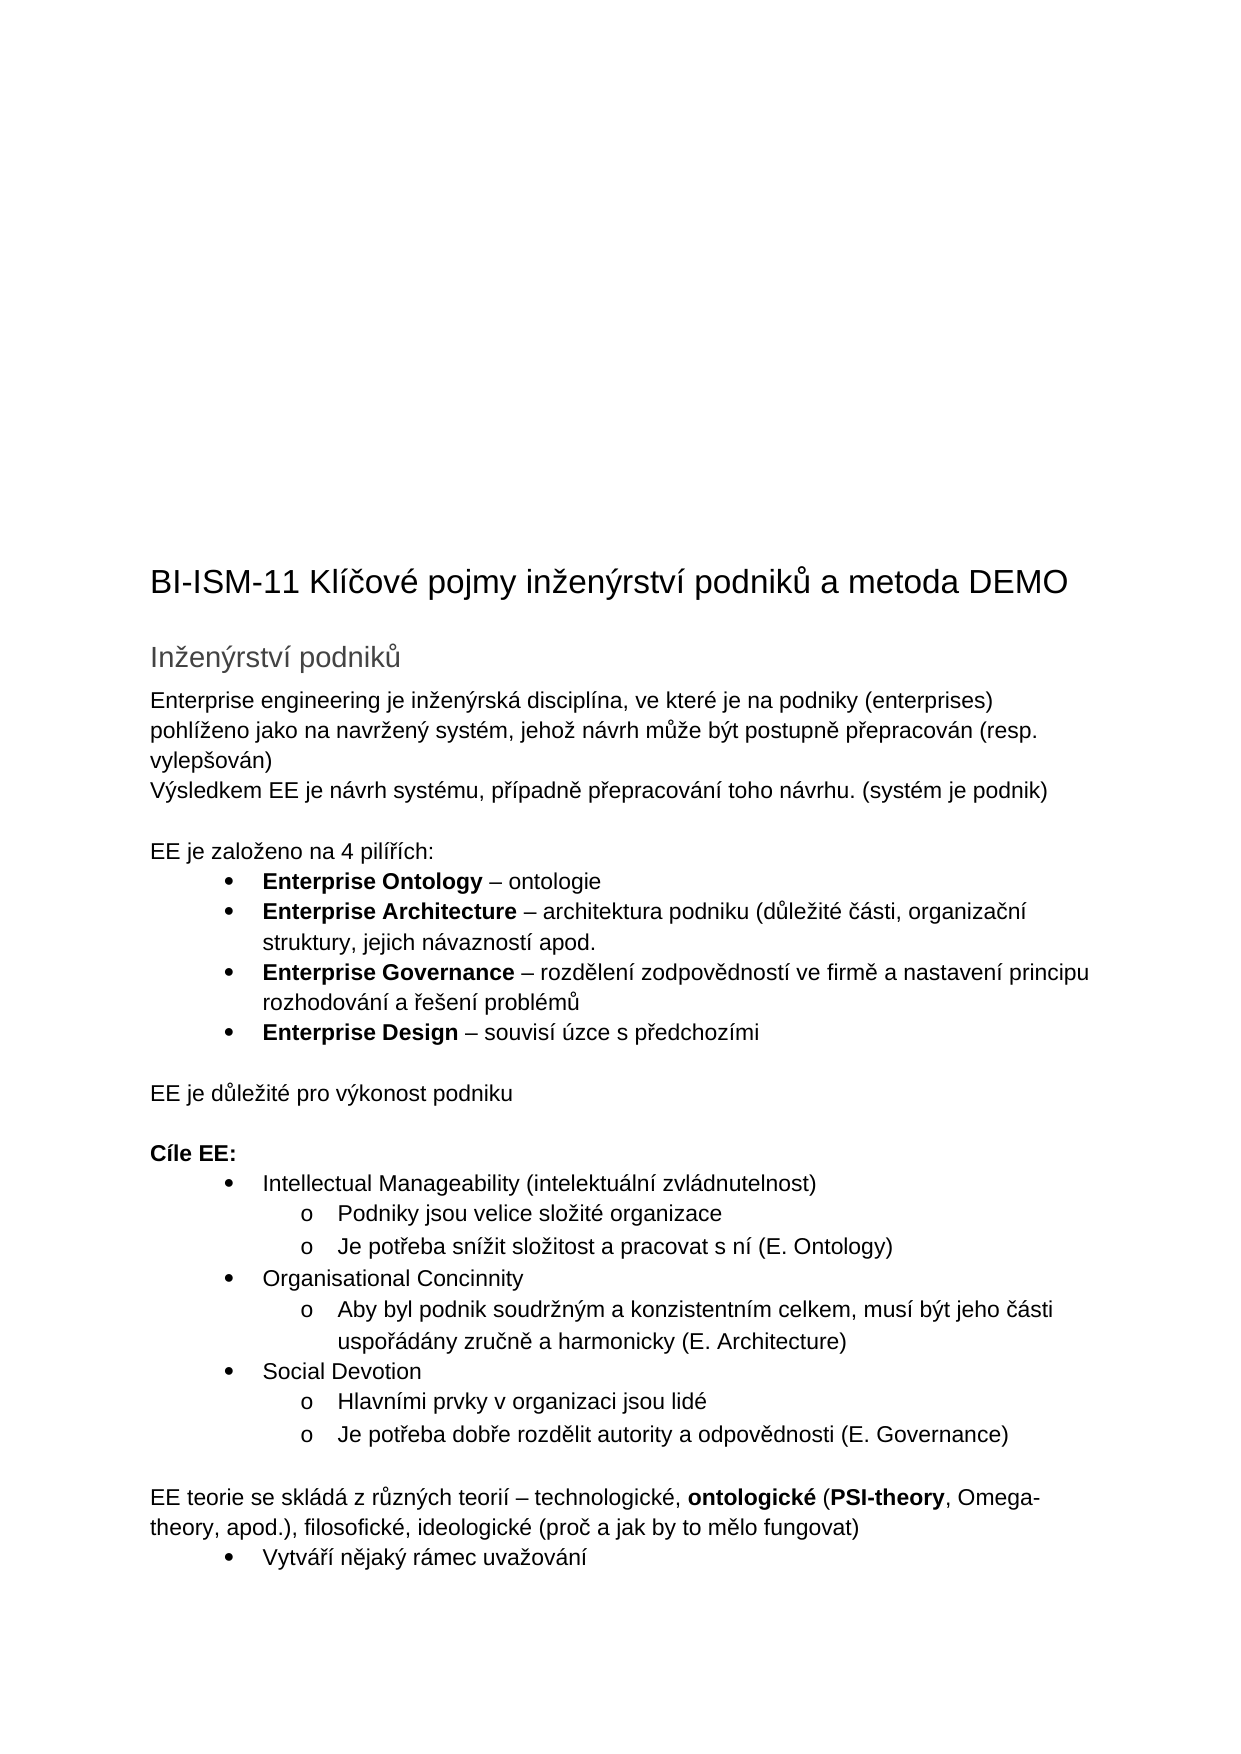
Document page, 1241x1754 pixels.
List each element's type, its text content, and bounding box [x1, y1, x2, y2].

list Hlavními prvky v organizaci jsou lidé [300, 1388, 1090, 1417]
list Enterprise Architecture – architektura podniku (důležité části, organizační struktury, jejich návazností apod. [225, 898, 1090, 955]
subtitle Inženýrství podniků [150, 640, 1090, 673]
text Výsledkem EE je návrh systému, případně přepracování toho návrhu. (systém je podnik) [150, 777, 1090, 804]
subtitle BI-ISM-11 Klíčové pojmy inženýrství podniků a metoda DEMO [150, 562, 1090, 601]
list Vytváří nějaký rámec uvažování [225, 1544, 1090, 1570]
list Social Devotion [225, 1358, 1090, 1384]
list Enterprise Governance – rozdělení zodpovědností ve firmě a nastavení principu rozhodování a řešení problémů [225, 959, 1090, 1015]
text Enterprise engineering je inženýrská disciplína, ve které je na podniky (enterprises) pohlíženo jako na navržený systém, jehož návrh může být postupně přepracován (resp. vylepšován) [150, 687, 1090, 774]
list Organisational Concinnity [225, 1265, 1090, 1292]
list Enterprise Ontology – ontologie [225, 868, 1090, 894]
list Intellectual Manageability (intelektuální zvládnutelnost) [225, 1170, 1090, 1197]
text Cíle EE: [150, 1140, 1090, 1166]
list Enterprise Design – souvisí úzce s předchozími [225, 1019, 1090, 1046]
list Podniky jsou velice složité organizace [300, 1200, 1090, 1229]
list Je potřeba dobře rozdělit autority a odpovědnosti (E. Governance) [300, 1421, 1090, 1449]
text EE je důležité pro výkonost podniku [150, 1079, 1090, 1106]
text EE teorie se skládá z různých teorií – technologické, ontologické (PSI-theory, Omega-theory, apod.), filosofické, ideologické (proč a jak by to mělo fungovat) [150, 1483, 1090, 1540]
list Aby byl podnik soudržným a konzistentním celkem, musí být jeho části uspořádány zručně a harmonicky (E. Architecture) [300, 1296, 1090, 1354]
list Je potřeba snížit složitost a pracovat s ní (E. Ontology) [300, 1233, 1090, 1261]
text EE je založeno na 4 pilířích: [150, 838, 1090, 864]
